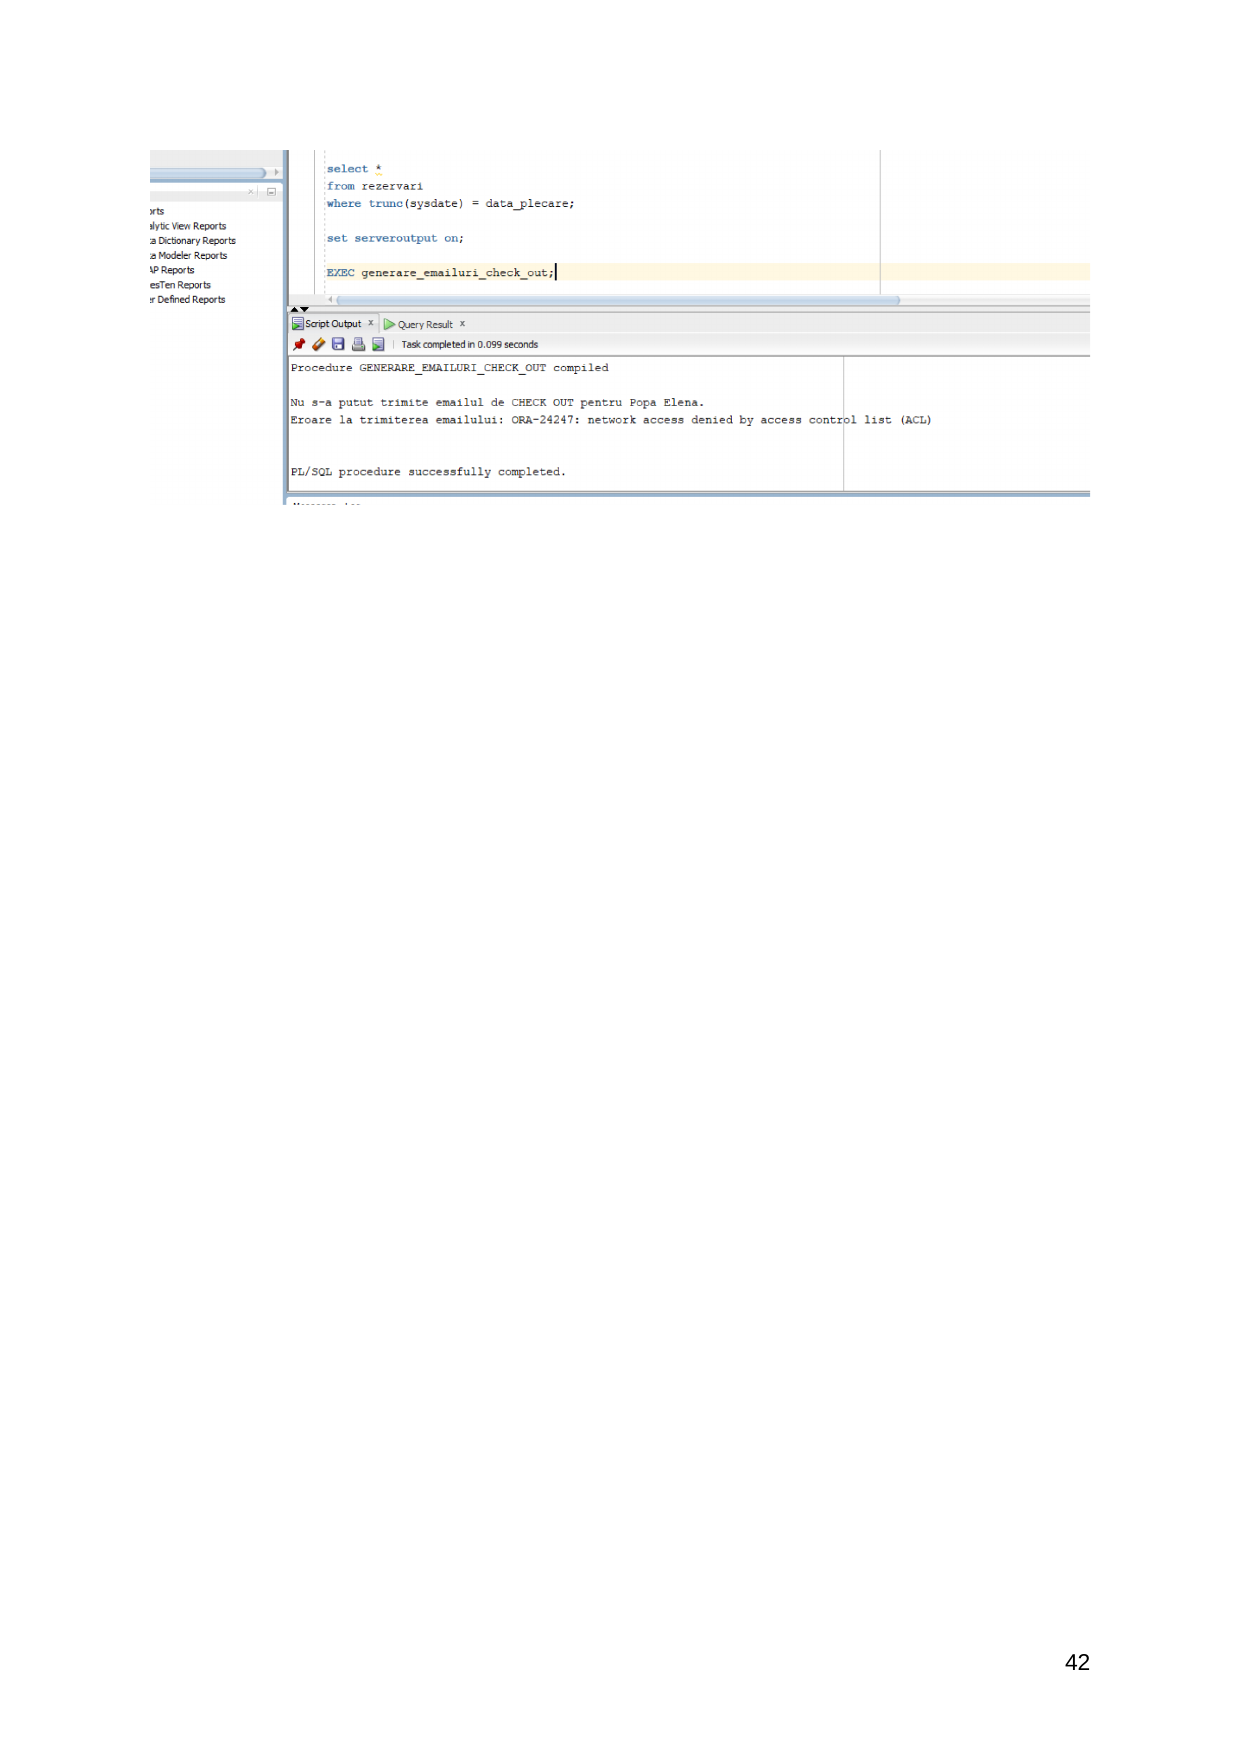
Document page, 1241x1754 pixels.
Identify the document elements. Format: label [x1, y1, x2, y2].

picture [150, 150, 1091, 505]
